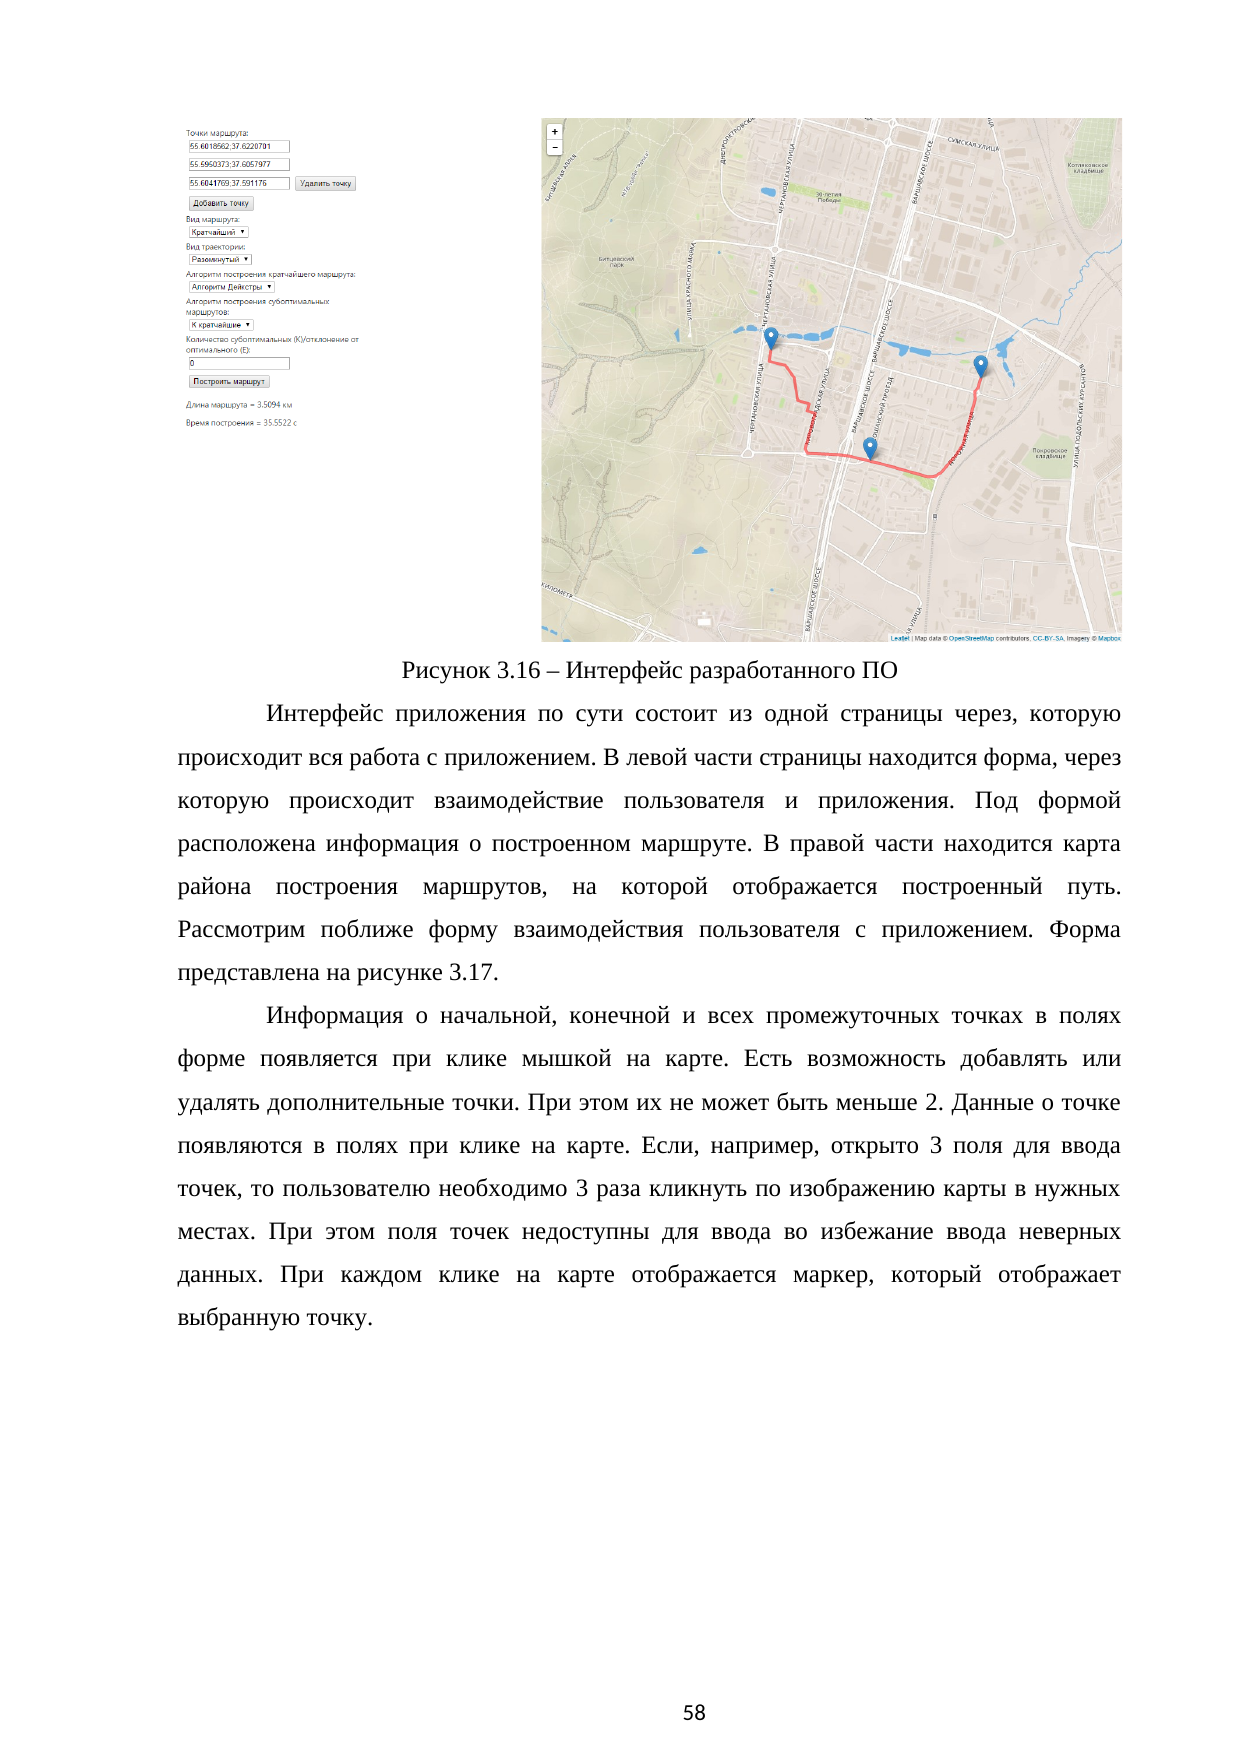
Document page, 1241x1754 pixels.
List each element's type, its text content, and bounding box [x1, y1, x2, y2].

picture [177, 118, 1123, 642]
text Информация о начальной, конечной и всех промежуточных точках в полях форме появляется при клике мышкой на карте. Есть возможность добавлять или удалять дополнительные точки. При этом их не может быть меньше 2. Данные о точке появляются в полях при клике на карте. Если, например, открыто 3 поля для ввода точек, то пользователю необходимо 3 раза кликнуть по изображению карты в нужных местах. При этом поля точек недоступны для ввода во избежание ввода неверных данных. При каждом клике на карте отображается маркер, который отображает выбранную точку. [177, 1000, 1122, 1331]
text Интерфейс приложения по сути состоит из одной страницы через, которую происходит вся работа с приложением. В левой части страницы находится форма, через которую происходит взаимодействие пользователя и приложения. Под формой расположена информация о построенном маршруте. В правой части находится карта района построения маршрутов, на которой отображается построенный путь. Рассмотрим поближе форму взаимодействия пользователя с приложением. Форма представлена на рисунке 3.17. [177, 698, 1122, 986]
text Рисунок 3.16 – Интерфейс разработанного ПО [177, 655, 1122, 684]
